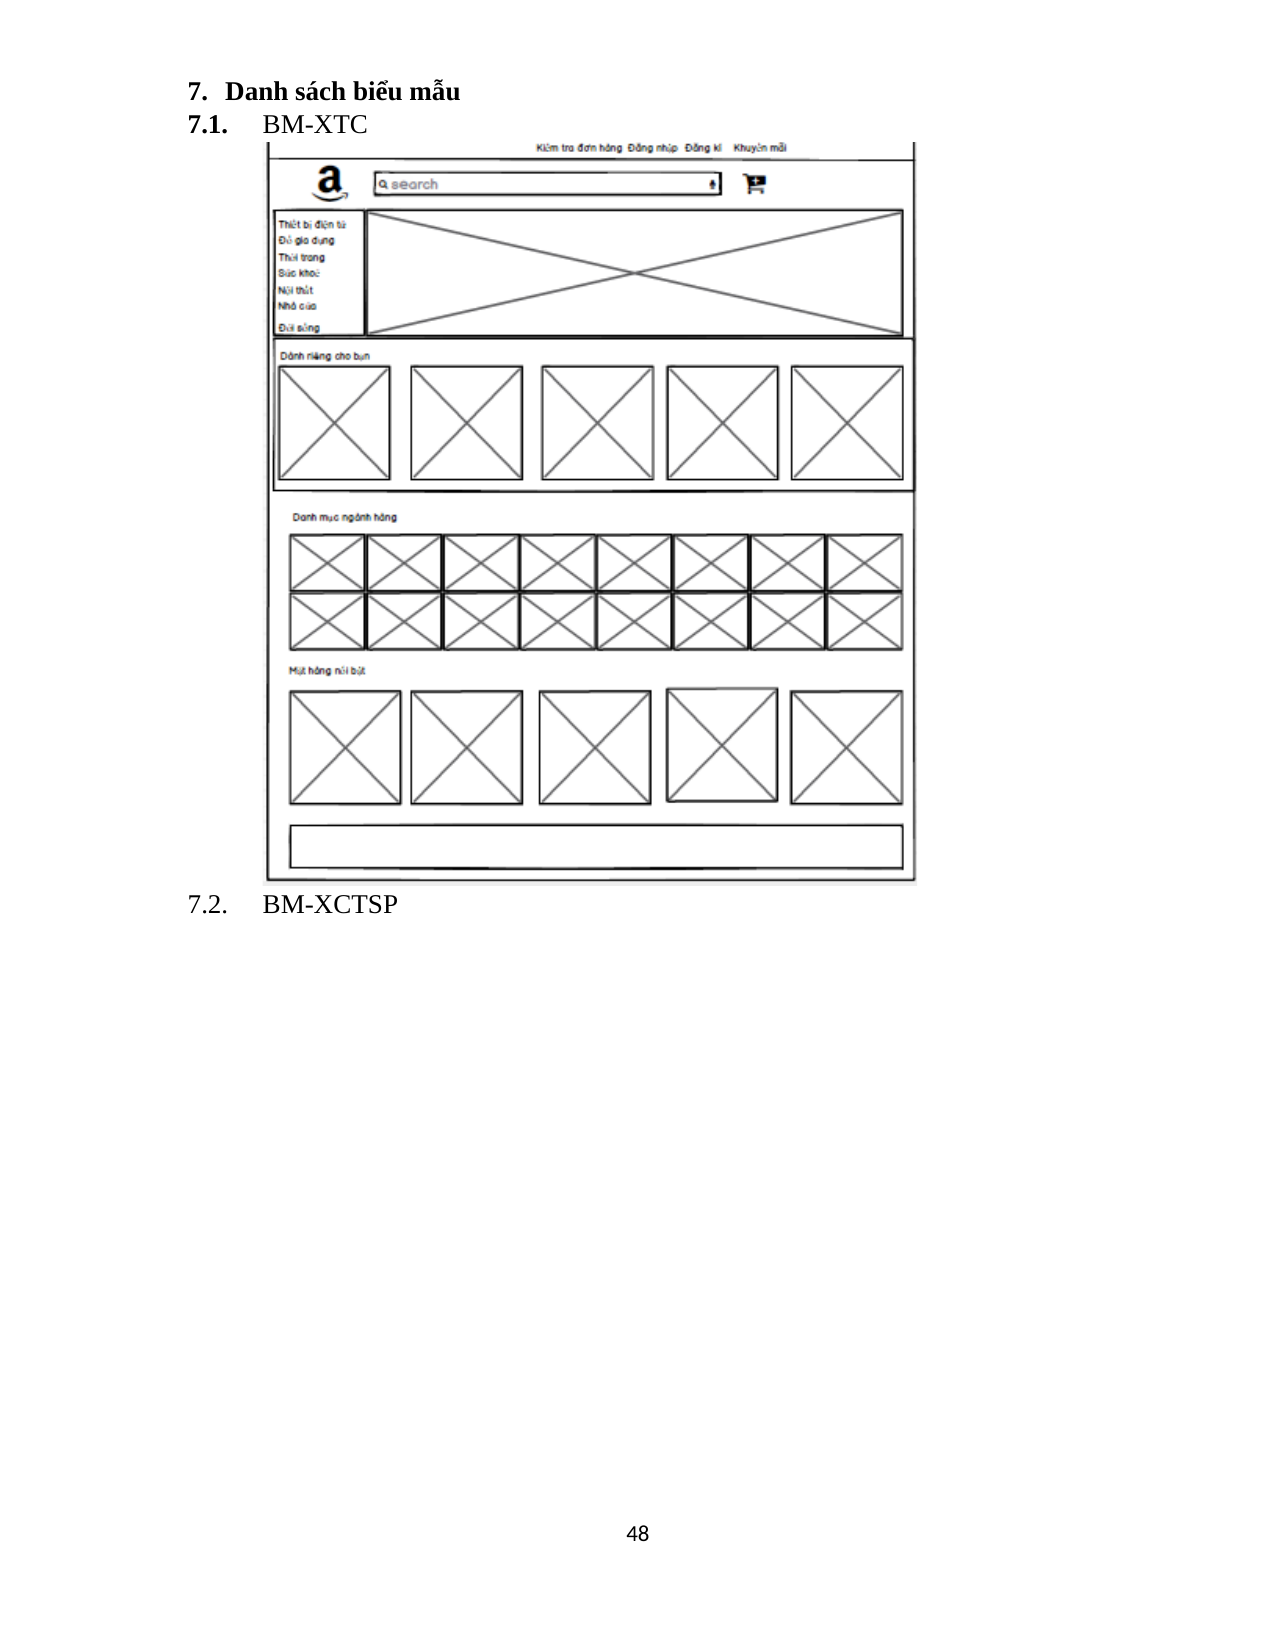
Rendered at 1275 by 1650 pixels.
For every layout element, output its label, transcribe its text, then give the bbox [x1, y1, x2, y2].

list Danh sách biểu mẫu [187, 75, 1200, 106]
picture [262, 142, 918, 886]
list BM-XTC [187, 108, 1200, 140]
list BM-XCTSP [187, 888, 1200, 919]
